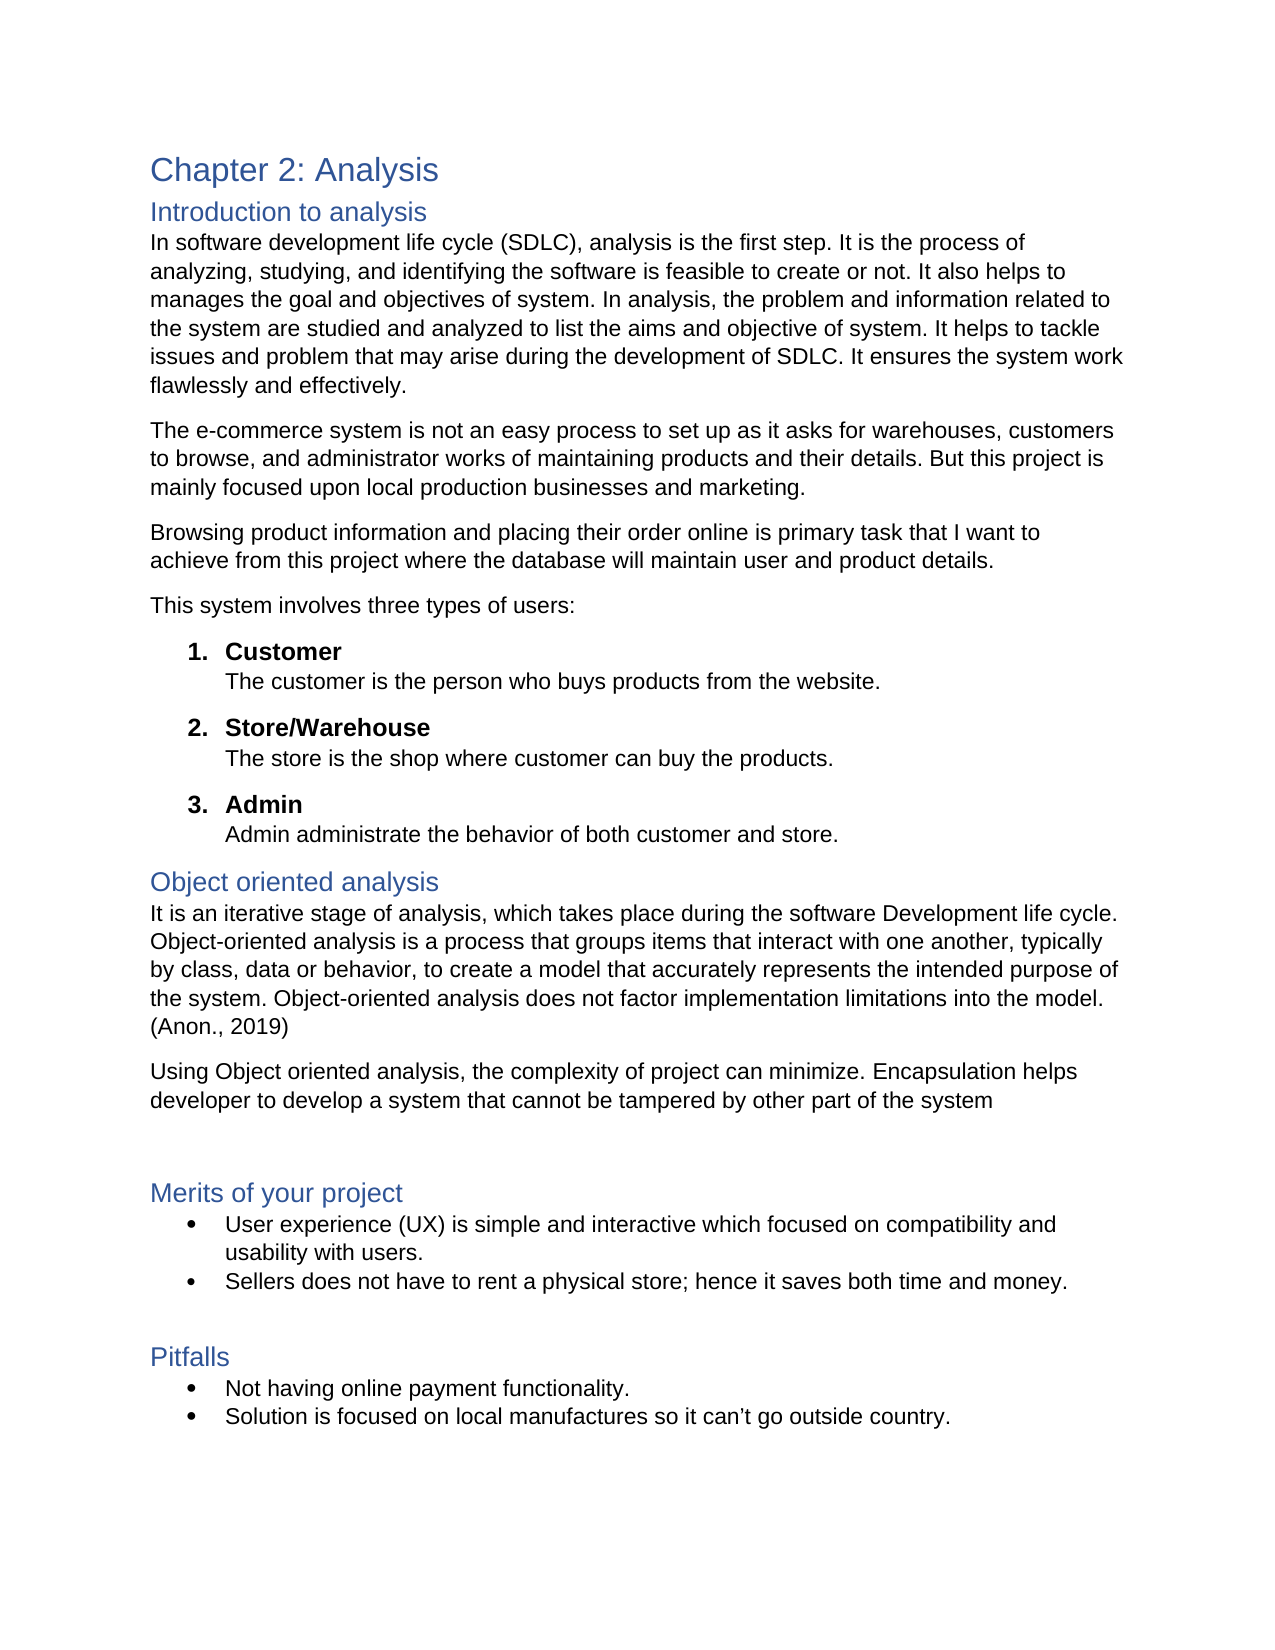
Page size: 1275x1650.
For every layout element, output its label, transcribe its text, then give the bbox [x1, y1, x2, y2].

text The store is the shop where customer can buy the products. [150, 744, 1125, 771]
list Store/Warehouse [187, 713, 1125, 742]
list Not having online payment functionality. [187, 1375, 1125, 1401]
list Sellers does not have to rent a physical store; hence it saves both time and money. [187, 1268, 1125, 1294]
subtitle Pitfalls [150, 1341, 1125, 1372]
list User experience (UX) is simple and interactive which focused on compatibility and usability with users. [187, 1211, 1125, 1266]
text The e-commerce system is not an easy process to set up as it asks for warehouses, customers to browse, and administrator works of maintaining products and their details. But this project is mainly focused upon local production businesses and marketing. [150, 417, 1125, 500]
list Solution is focused on local manufactures so it can’t go outside country. [187, 1403, 1125, 1430]
text This system involves three types of users: [150, 592, 1125, 618]
text Using Object oriented analysis, the complexity of project can minimize. Encapsulation helps developer to develop a system that cannot be tampered by other part of the system [150, 1058, 1125, 1113]
subtitle Merits of your project [150, 1177, 1125, 1208]
text It is an iterative stage of analysis, which takes place during the software Development life cycle. Object-oriented analysis is a process that groups items that interact with one another, typically by class, data or behavior, to create a model that accurately represents the intended purpose of the system. Object-oriented analysis does not factor implementation limitations into the model. [150, 899, 1125, 1039]
list Customer [187, 637, 1125, 666]
subtitle Object oriented analysis [150, 866, 1125, 897]
text Browsing product information and placing their order online is primary task that I want to achieve from this project where the database will maintain user and product details. [150, 519, 1125, 573]
subtitle Introduction to analysis [150, 196, 1125, 227]
text In software development life cycle (SDLC), analysis is the first step. It is the process of analyzing, studying, and identifying the software is feasible to create or not. It also helps to manages the goal and objectives of system. In analysis, the problem and information related to the system are studied and analyzed to list the aims and objective of system. It helps to tackle issues and problem that may arise during the development of SDLC. It ensures the system work flawlessly and effectively. [150, 229, 1125, 398]
list Admin [187, 789, 1125, 818]
text The customer is the person who buys products from the website. [150, 668, 1125, 695]
subtitle Chapter 2: Analysis [150, 150, 1125, 188]
text Admin administrate the behavior of both customer and store. [150, 821, 1125, 847]
